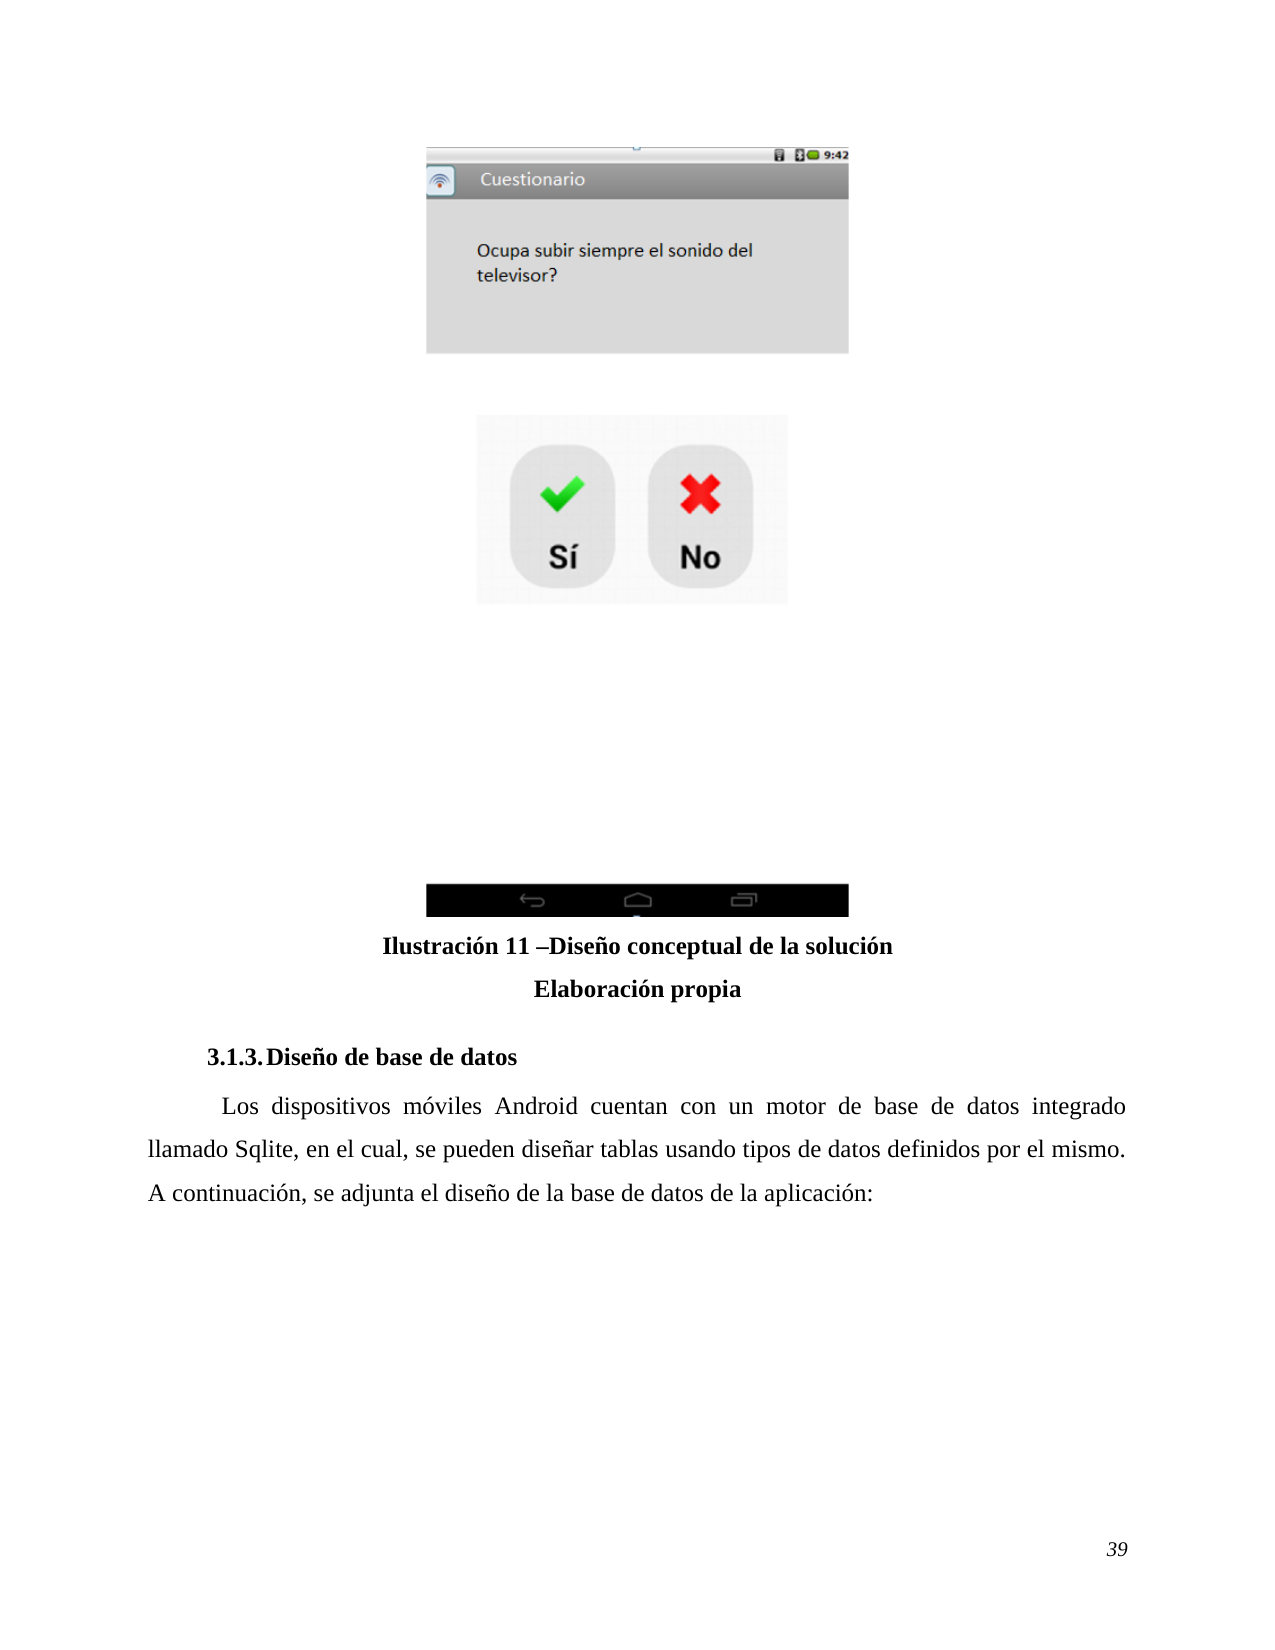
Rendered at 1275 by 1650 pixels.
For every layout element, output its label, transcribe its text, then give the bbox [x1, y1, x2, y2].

text Elaboración propia [148, 974, 1127, 1003]
text Ilustración 11 –Diseño conceptual de la solución [148, 931, 1127, 959]
text Los dispositivos móviles Android cuentan con un motor de base de datos integrado llamado Sqlite, en el cual, se pueden diseñar tablas usando tipos de datos definidos por el mismo. A continuación, se adjunta el diseño de la base de datos de la aplicación: [148, 1091, 1127, 1206]
text Diseño de base de datos [207, 1042, 1127, 1071]
picture [426, 147, 849, 917]
